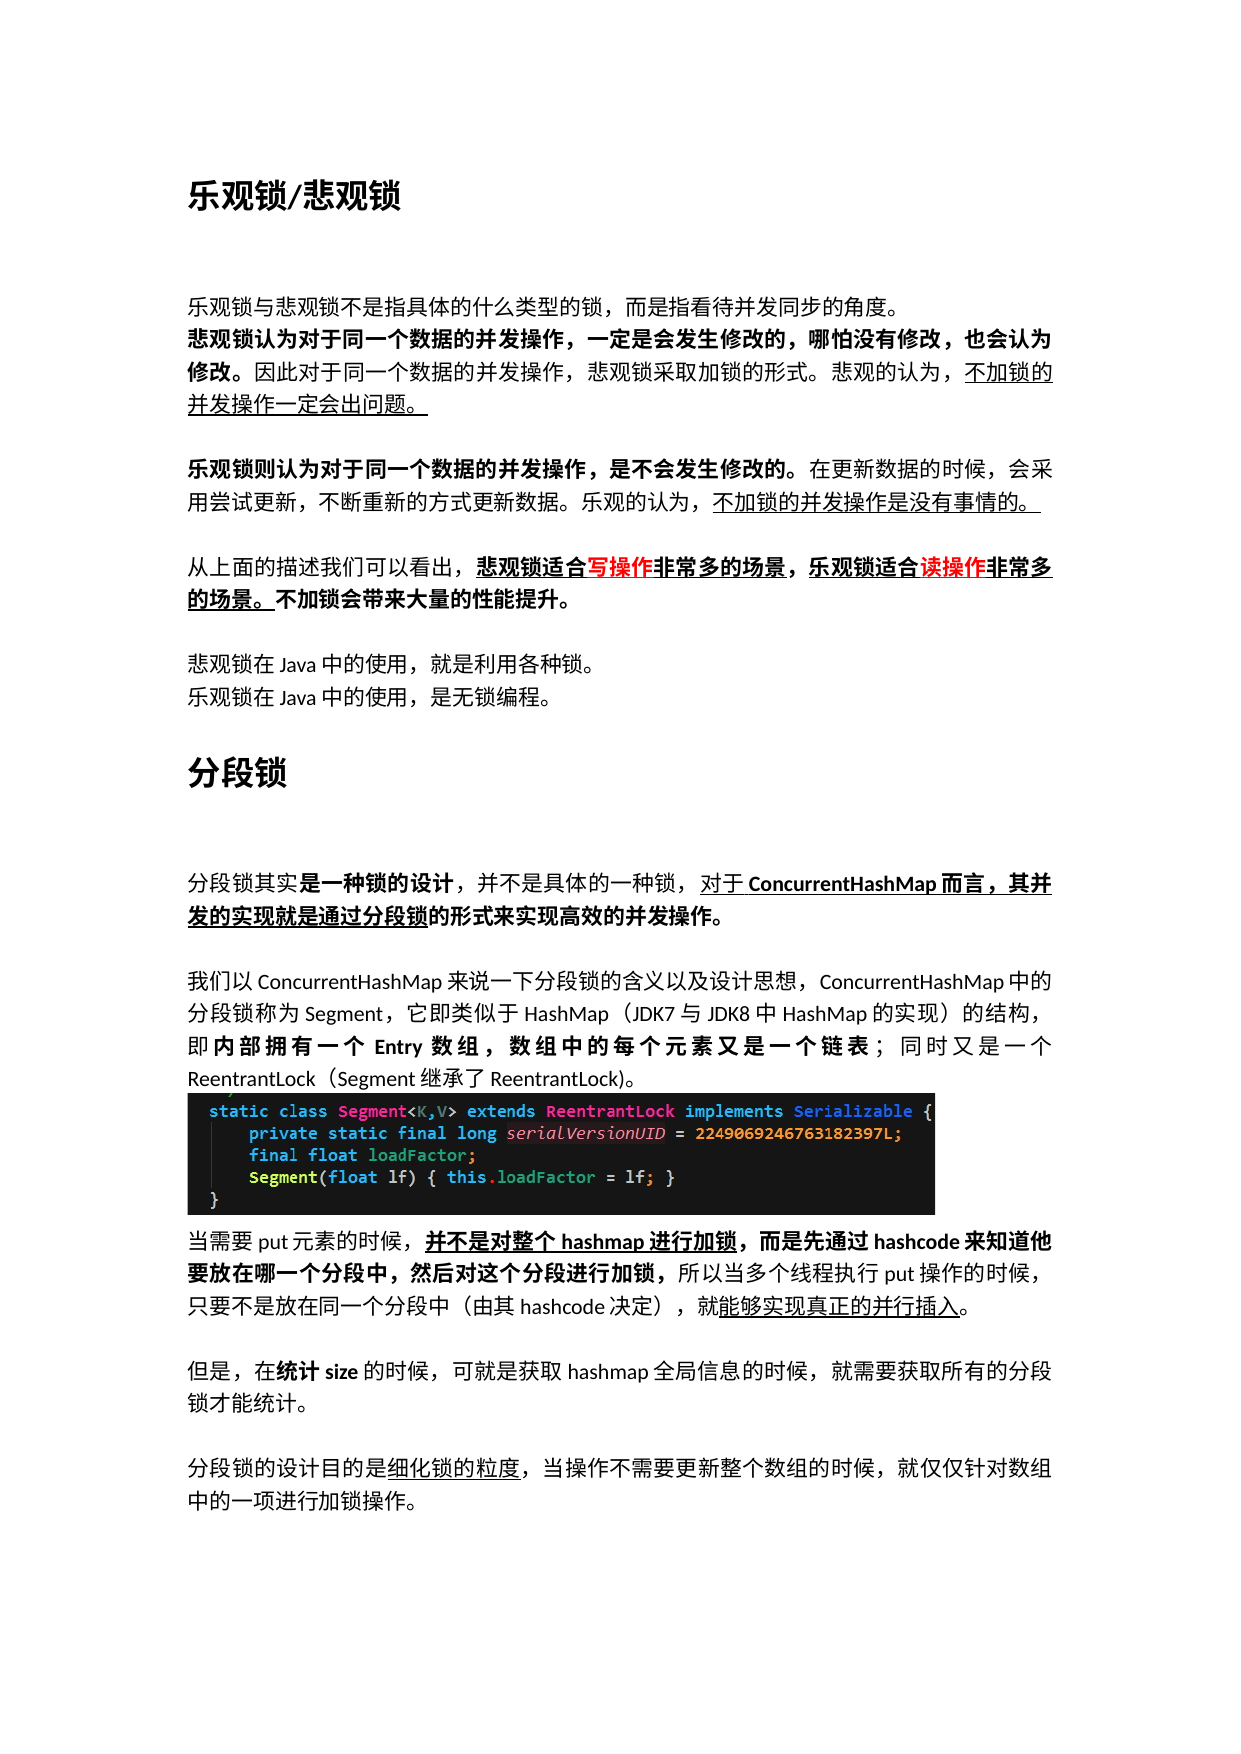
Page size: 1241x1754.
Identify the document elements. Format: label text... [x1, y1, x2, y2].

subtitle 乐观锁/悲观锁 [187, 162, 1053, 227]
text 我们以ConcurrentHashMap来说一下分段锁的含义以及设计思想，ConcurrentHashMap中的分段锁称为Segment，它即类似于HashMap（JDK7与JDK8中HashMap的实现）的结构，即内部拥有一个Entry数组，数组中的每个元素又是一个链表；同时又是一个ReentrantLock（Segment继承了ReentrantLock)。 [187, 963, 1053, 1093]
text 当需要put元素的时候，并不是对整个hashmap进行加锁，而是先通过hashcode来知道他要放在哪一个分段中，然后对这个分段进行加锁，所以当多个线程执行put操作的时候，只要不是放在同一个分段中（由其hashcode决定），就能够实现真正的并行插入。 [187, 1223, 1053, 1321]
text 悲观锁认为对于同一个数据的并发操作，一定是会发生修改的，哪怕没有修改，也会认为修改。因此对于同一个数据的并发操作，悲观锁采取加锁的形式。悲观的认为，不加锁的并发操作一定会出问题。 [187, 322, 1053, 419]
text 乐观锁则认为对于同一个数据的并发操作，是不会发生修改的。在更新数据的时候，会采用尝试更新，不断重新的方式更新数据。乐观的认为，不加锁的并发操作是没有事情的。 [187, 452, 1053, 517]
text 悲观锁在Java中的使用，就是利用各种锁。 [187, 647, 1053, 679]
text 分段锁其实是一种锁的设计，并不是具体的一种锁，对于ConcurrentHashMap而言，其并发的实现就是通过分段锁的形式来实现高效的并发操作。 [187, 866, 1053, 931]
subtitle 分段锁 [187, 739, 1053, 804]
text 乐观锁与悲观锁不是指具体的什么类型的锁，而是指看待并发同步的角度。 [187, 289, 1053, 322]
text 但是，在统计size的时候，可就是获取hashmap全局信息的时候，就需要获取所有的分段锁才能统计。 [187, 1353, 1053, 1418]
picture [187, 1093, 936, 1215]
text 从上面的描述我们可以看出，悲观锁适合写操作非常多的场景，乐观锁适合读操作非常多的场景。不加锁会带来大量的性能提升。 [187, 549, 1053, 614]
text 乐观锁在Java中的使用，是无锁编程。 [187, 679, 1053, 712]
text 分段锁的设计目的是细化锁的粒度，当操作不需要更新整个数组的时候，就仅仅针对数组中的一项进行加锁操作。 [187, 1451, 1053, 1516]
